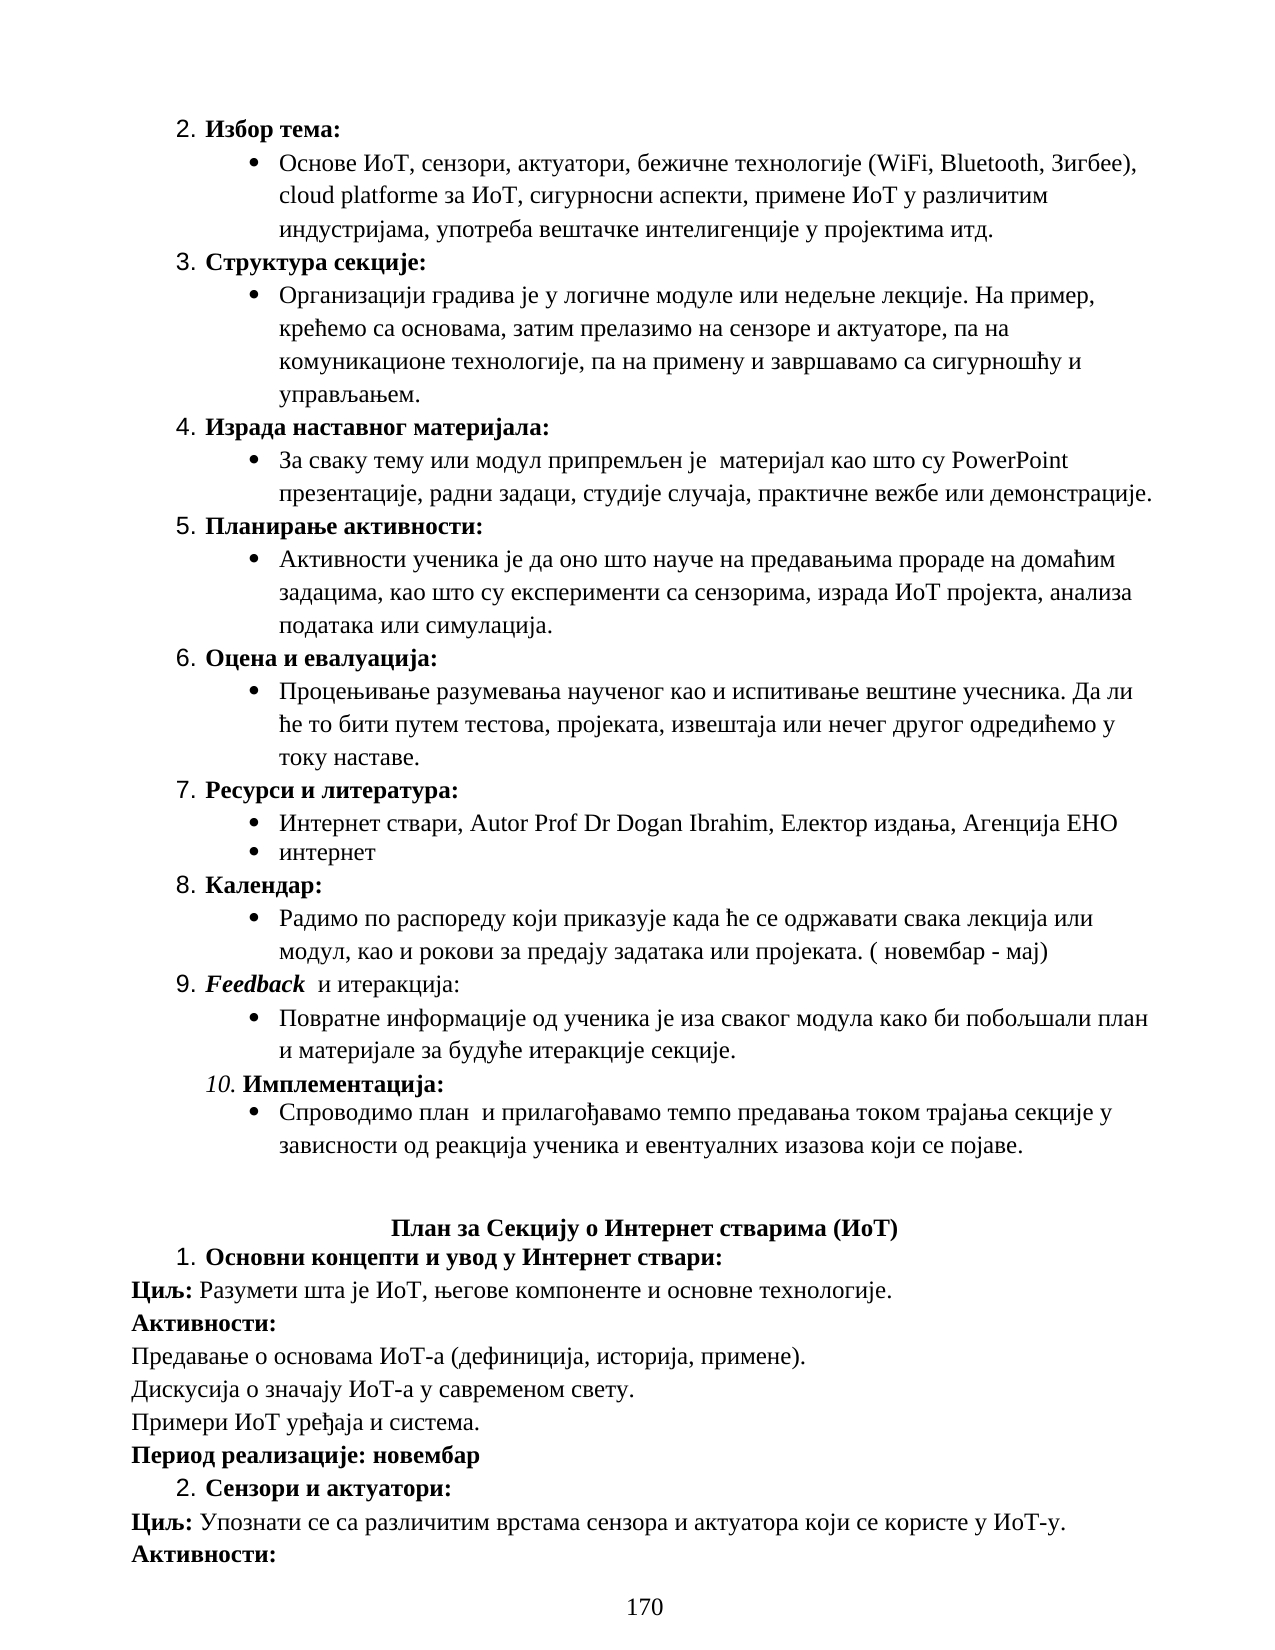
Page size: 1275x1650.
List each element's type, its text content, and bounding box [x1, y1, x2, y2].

text 10. Имплементација: [205, 1069, 1158, 1097]
list Оцена и евалуација: [176, 643, 1158, 672]
subtitle План за Секцију о Интернет стварима (ИоТ) [131, 1213, 1158, 1242]
list Радимо по распореду који приказује када ће се одржавати свака лекција или модул, као и рокови за предају задатака или пројеката. ( новембар - мај) [249, 903, 1158, 965]
list Основни концепти и увод у Интернет ствари: [176, 1242, 1158, 1271]
list Повратне информације од ученика је иза сваког модула како би побољшали план и материјале за будуће итеракције секције. [249, 1003, 1158, 1064]
list Планирање активности: [176, 511, 1158, 540]
text Дискусија о значају ИоТ-а у савременом свету. [131, 1374, 1158, 1403]
list Организацији градива је у логичне модуле или недељне лекције. На пример, крећемо са основама, затим прелазимо на сензоре и актуаторе, па на комуникационе технологије, па на примену и завршавамо са сигурношћу и управљањем. [249, 280, 1158, 408]
text Период реализације: новембар [131, 1440, 1158, 1469]
text Активности: [131, 1539, 1158, 1568]
text Примери ИоТ уређаја и система. [131, 1407, 1158, 1436]
list Процењивање разумевања наученог као и испитивање вештине учесника. Да ли ће то бити путем тестова, пројеката, извештаја или нечег другог одредићемо у току наставе. [249, 676, 1158, 771]
list За сваку тему или модул припремљен је материјал као што су PowerPoint презентације, радни задаци, студије случаја, практичне вежбе или демонстрације. [249, 445, 1158, 507]
list Израда наставног материјала: [176, 412, 1158, 441]
text Предавање о основама ИоТ-а (дефиниција, историја, примене). [131, 1341, 1158, 1370]
list Спроводимо план и прилагођавамо темпо предавања током трајања секције у зависности од реакција ученика и евентуалних изазова који се појаве. [249, 1097, 1158, 1159]
list Интернет ствари, Autor Prof Dr Dogan Ibrahim, Електор издања, Агенција ЕНО [249, 808, 1158, 837]
text Циљ: Упознати се са различитим врстама сензора и актуатора који се користе у ИоТ-у. [131, 1507, 1158, 1535]
text Активности: [131, 1308, 1158, 1337]
list Структура секције: [176, 247, 1158, 276]
list Ресурси и литература: [176, 775, 1158, 804]
text Циљ: Разумети шта је ИоТ, његове компоненте и основне технологије. [131, 1275, 1158, 1304]
list Избор тема: [176, 114, 1158, 143]
list Feedback и итеракција: [176, 969, 1158, 998]
list интернет [249, 837, 1158, 866]
list Основе ИоТ, сензори, актуатори, бежичне технологије (WiFi, Bluetooth, Зигбее), cloud platforme за ИоТ, сигурносни аспекти, примене ИоТ у различитим индустријама, употреба вештачке интелигенције у пројектима итд. [249, 148, 1158, 242]
list Сензори и актуатори: [176, 1473, 1158, 1502]
list Календар: [176, 870, 1158, 899]
list Активности ученика је да оно што науче на предавањима прораде на домаћим задацима, као што су експерименти са сензорима, израда ИоТ пројекта, анализа података или симулација. [249, 544, 1158, 639]
